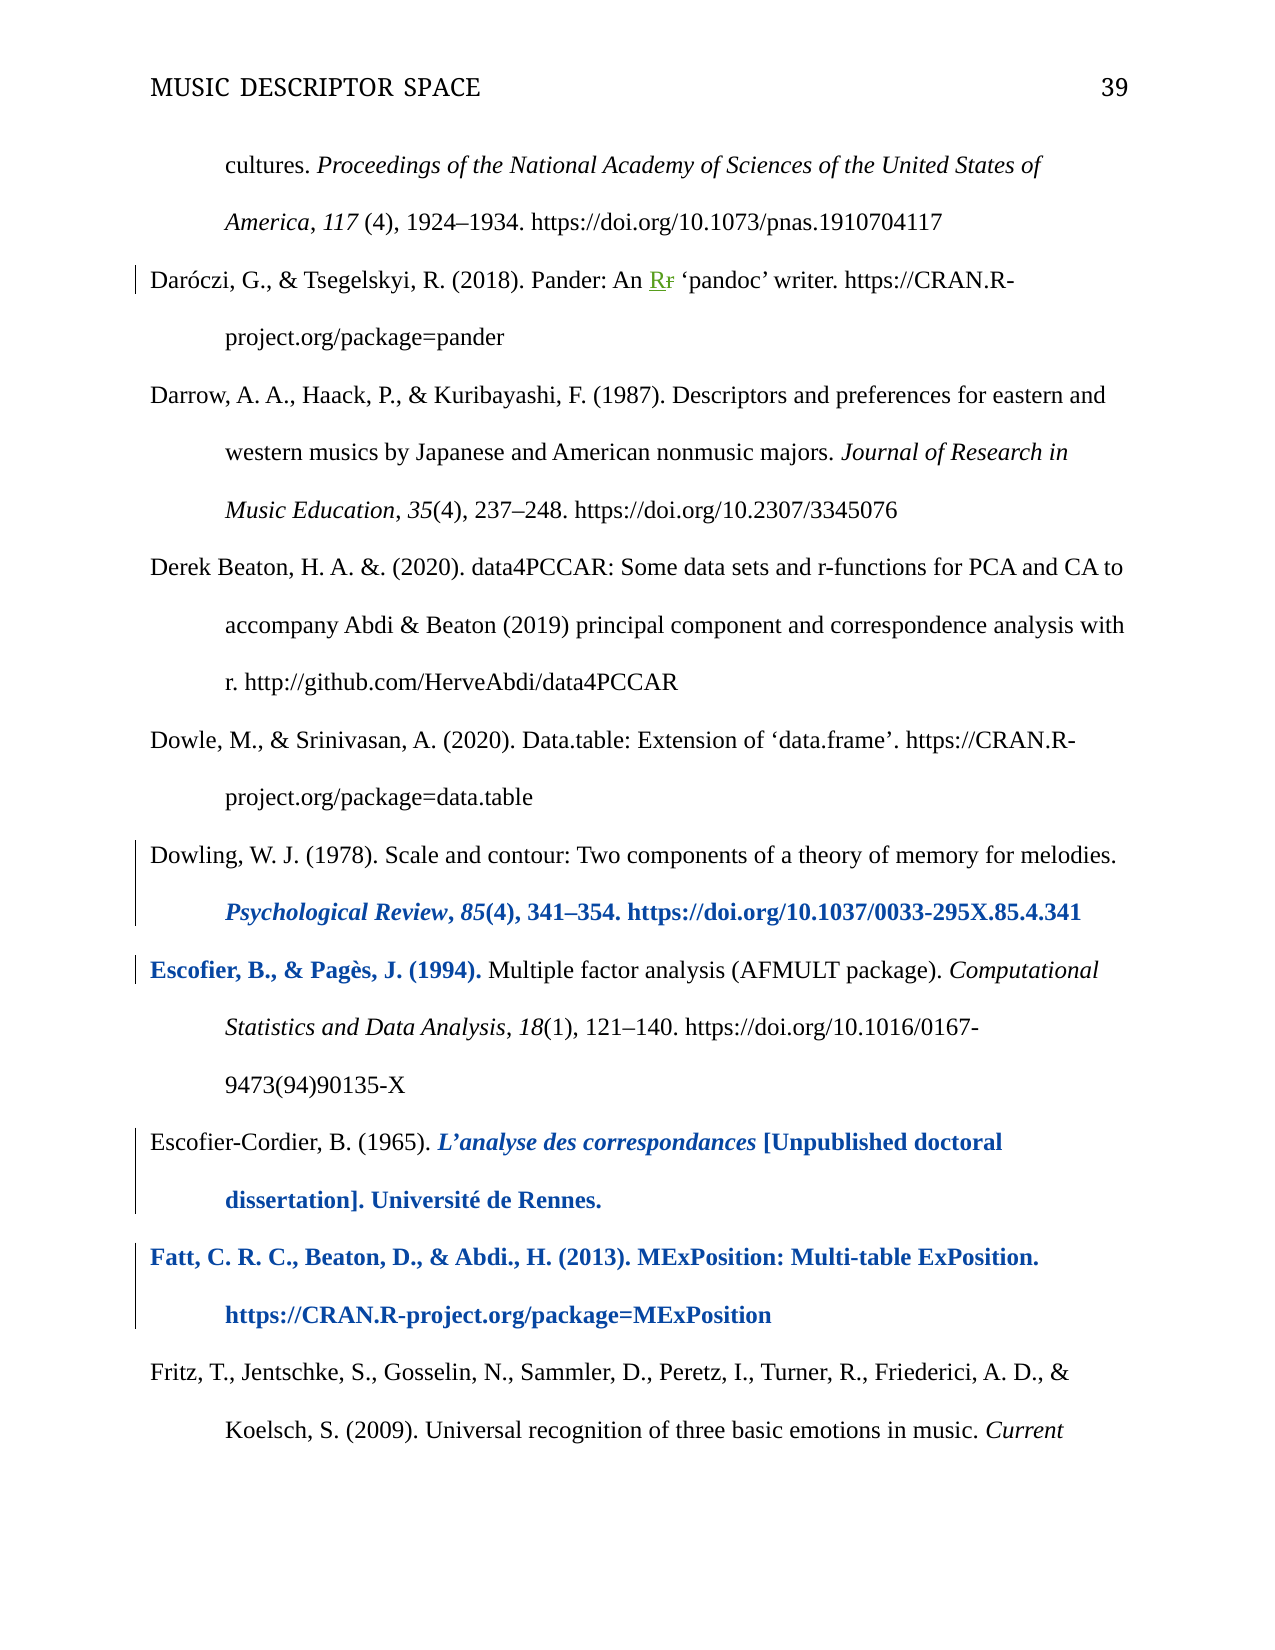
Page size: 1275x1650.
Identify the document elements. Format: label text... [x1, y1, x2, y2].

text Dowle, M., & Srinivasan, A. (2020). Data.table: Extension of ‘data.frame’. https://CRAN.R-project.org/package=data.table [150, 725, 1125, 811]
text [150, 150, 1125, 236]
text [150, 1357, 1125, 1444]
text Derek Beaton, H. A. &. (2020). data4PCCAR: Some data sets and r-functions for PCA and CA to accompany Abdi & Beaton (2019) principal component and correspondence analysis with r. http://github.com/HerveAbdi/data4PCCAR [150, 552, 1125, 696]
text Darrow, A. A., Haack, P., & Kuribayashi, F. (1987). Descriptors and preferences for eastern and western musics by Japanese and American nonmusic majors. Journal of Research in Music Education, 35(4), 237–248. https://doi.org/10.2307/3345076 [150, 380, 1125, 524]
text Fatt, C. R. C., Beaton, D., & Abdi., H. (2013). MExPosition: Multi-table ExPosition. https://CRAN.R-project.org/package=MExPosition [150, 1242, 1125, 1329]
text Escofier, B., & Pagès, J. (1994). Multiple factor analysis (AFMULT package). Computational Statistics and Data Analysis, 18(1), 121–140. https://doi.org/10.1016/0167-9473(94)90135-X [150, 955, 1125, 1099]
text Daróczi, G., & Tsegelskyi, R. (2018). Pander: An ‘pandoc’ writer. https://CRAN.R-project.org/package=pander [150, 265, 1125, 351]
text Dowling, W. J. (1978). Scale and contour: Two components of a theory of memory for melodies. Psychological Review, 85(4), 341–354. https://doi.org/10.1037/0033-295X.85.4.341 [150, 840, 1125, 926]
text Escofier-Cordier, B. (1965). L’analyse des correspondances [Unpublished doctoral dissertation]. Université de Rennes. [150, 1127, 1125, 1214]
